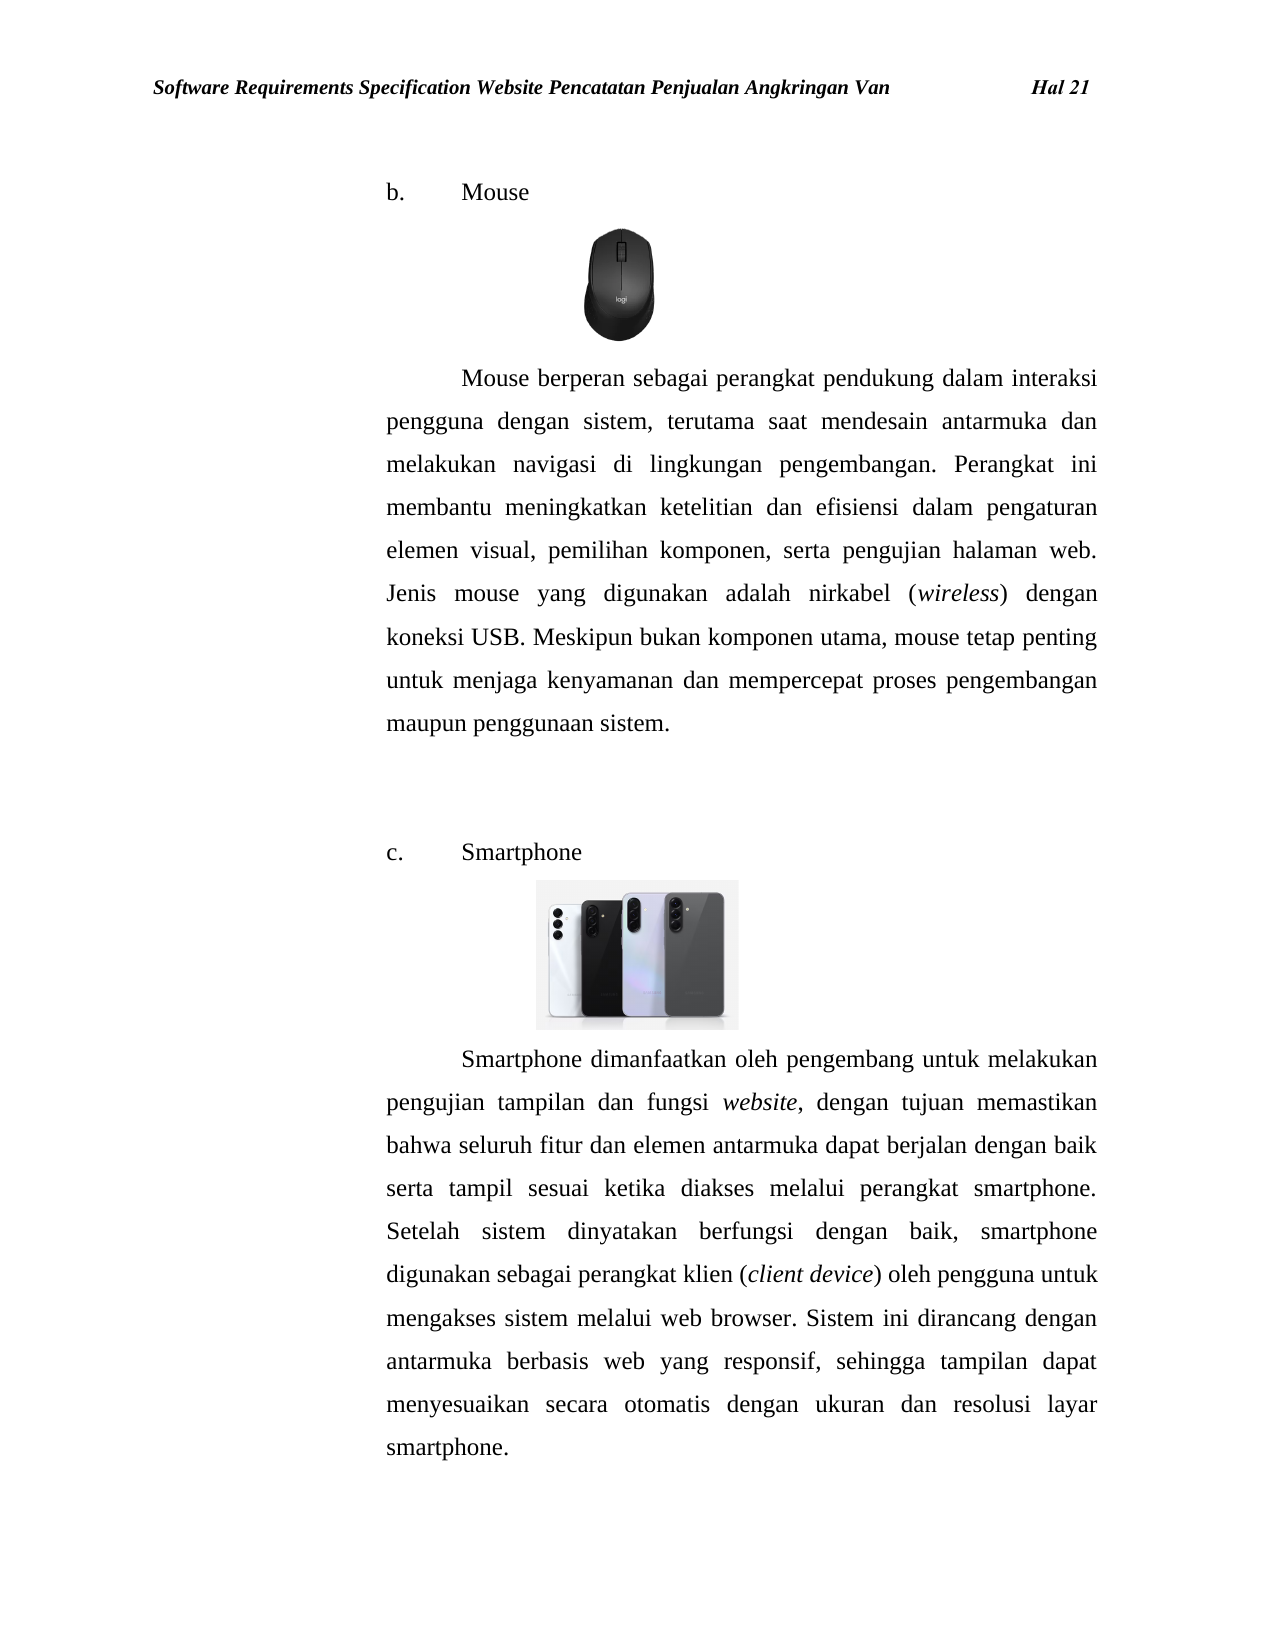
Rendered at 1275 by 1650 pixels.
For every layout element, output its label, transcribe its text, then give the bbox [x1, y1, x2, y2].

picture [536, 880, 739, 1030]
text Smartphone dimanfaatkan oleh pengembang untuk melakukan pengujian tampilan dan fungsi website, dengan tujuan memastikan bahwa seluruh fitur dan elemen antarmuka dapat berjalan dengan baik serta tampil sesuai ketika diakses melalui perangkat smartphone. Setelah sistem dinyatakan berfungsi dengan baik, smartphone digunakan sebagai perangkat klien (client device) oleh pengguna untuk mengakses sistem melalui web browser. Sistem ini dirancang dengan antarmuka berbasis web yang responsif, sehingga tampilan dapat menyesuaikan secara otomatis dengan ukuran dan resolusi layar smartphone. [386, 1044, 1098, 1461]
subtitle Mouse [386, 177, 1098, 206]
picture [536, 220, 707, 349]
text Mouse berperan sebagai perangkat pendukung dalam interaksi pengguna dengan sistem, terutama saat mendesain antarmuka dan melakukan navigasi di lingkungan pengembangan. Perangkat ini membantu meningkatkan ketelitian dan efisiensi dalam pengaturan elemen visual, pemilihan komponen, serta pengujian halaman web. Jenis mouse yang digunakan adalah nirkabel (wireless) dengan koneksi USB. Meskipun bukan komponen utama, mouse tetap penting untuk menjaga kenyamanan dan mempercepat proses pengembangan maupun penggunaan sistem. [386, 363, 1098, 737]
list Smartphone [386, 837, 1098, 866]
